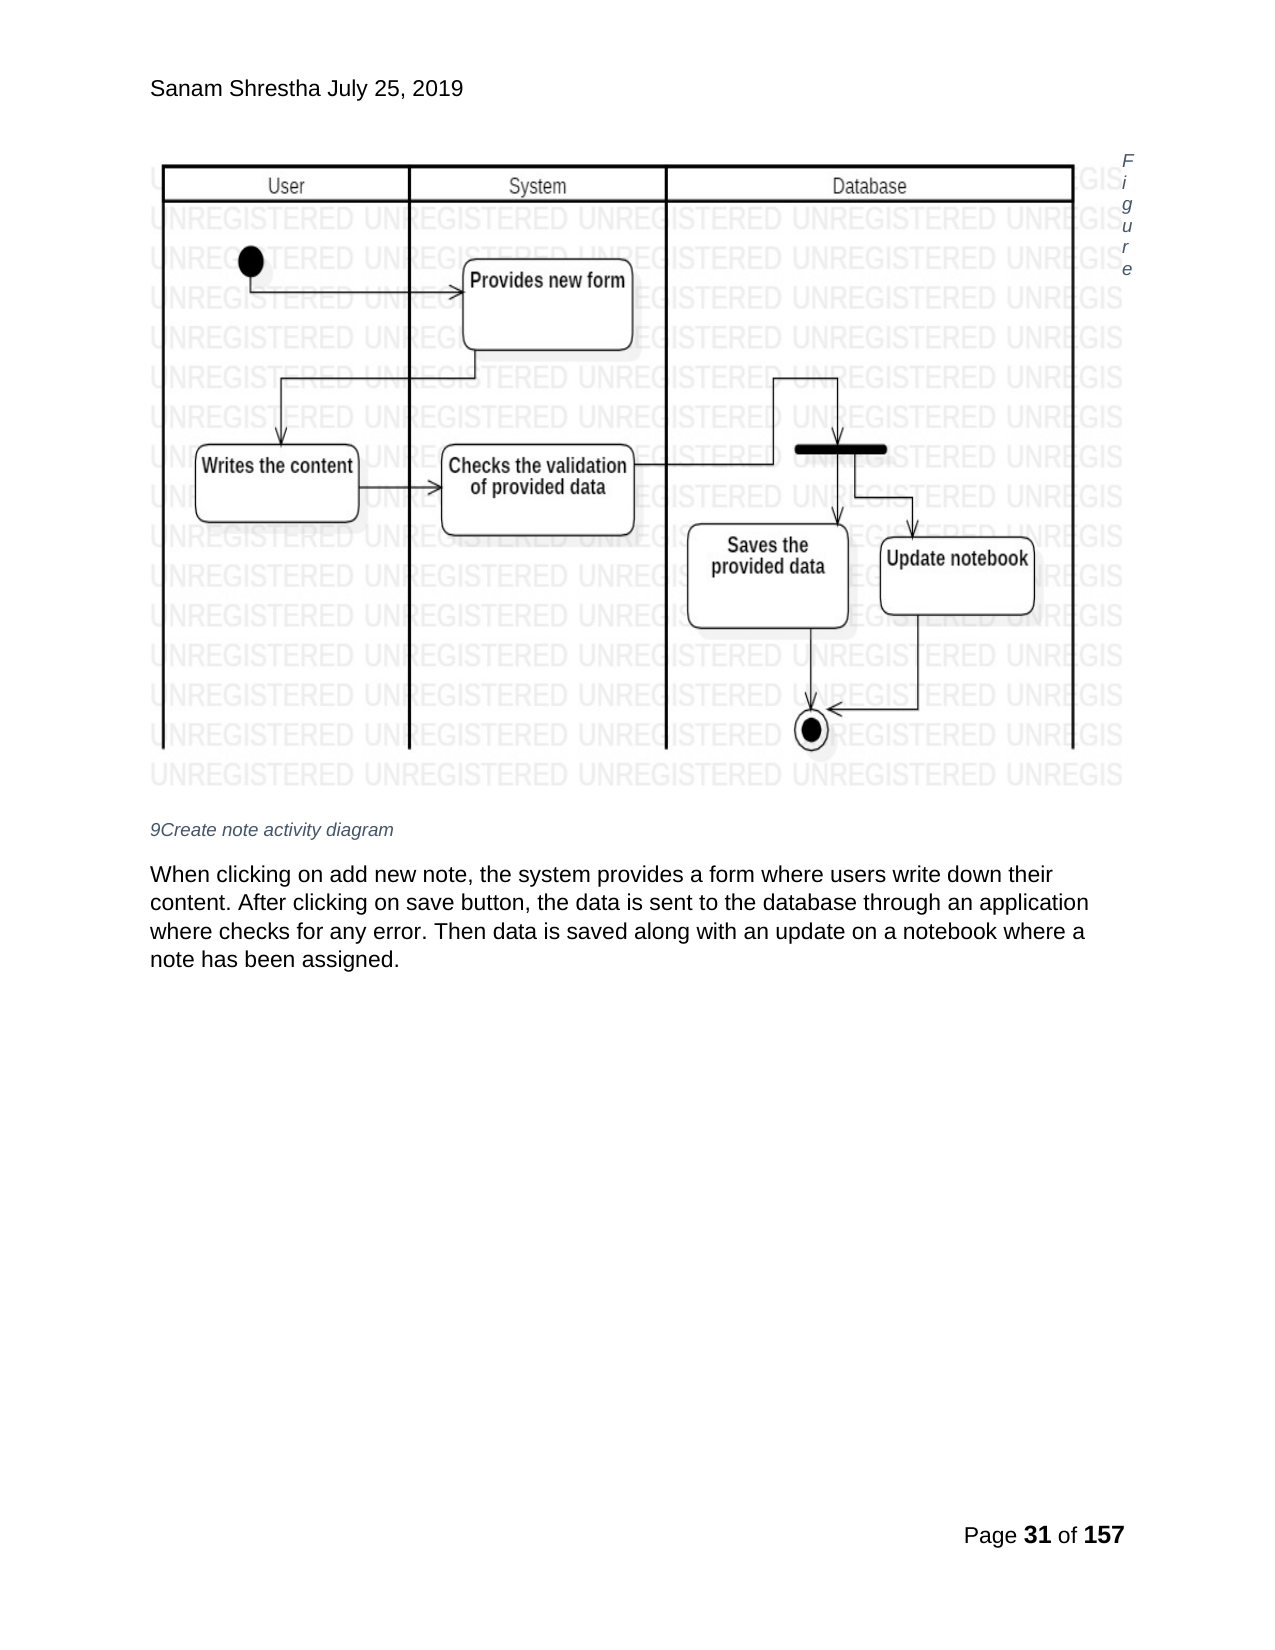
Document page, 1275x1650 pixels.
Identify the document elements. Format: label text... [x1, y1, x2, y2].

picture [150, 150, 1122, 812]
text When clicking on add new note, the system provides a form where users write down their content. After clicking on save button, the data is sent to the database through an application where checks for any error. Then data is saved along with an update on a notebook where a note has been assigned. [150, 861, 1125, 972]
